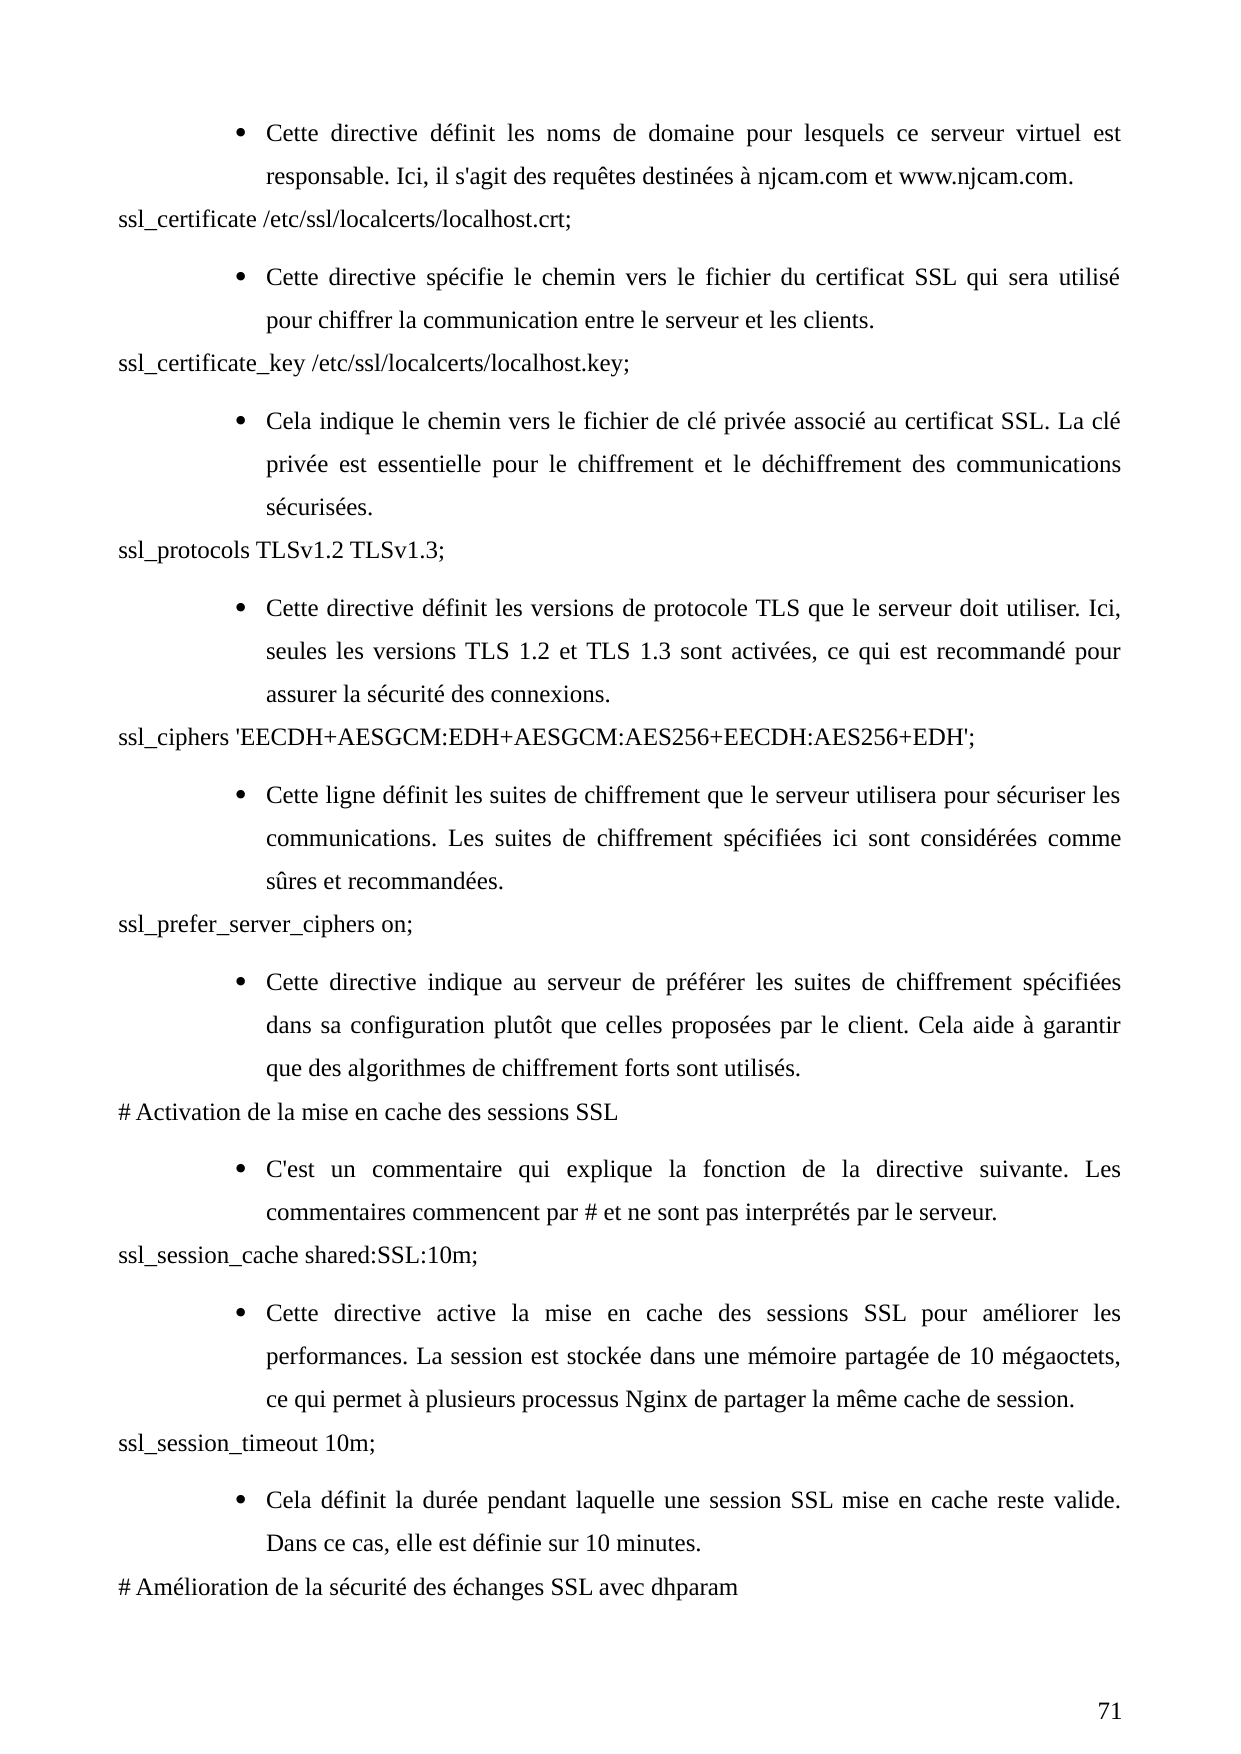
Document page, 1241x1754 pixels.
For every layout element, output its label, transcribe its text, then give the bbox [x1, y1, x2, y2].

text # Activation de la mise en cache des sessions SSL [118, 1097, 1122, 1125]
list Cette ligne définit les suites de chiffrement que le serveur utilisera pour sécuriser les communications. Les suites de chiffrement spécifiées ici sont considérées comme sûres et recommandées. [236, 780, 1122, 895]
list Cette directive indique au serveur de préférer les suites de chiffrement spécifiées dans sa configuration plutôt que celles proposées par le client. Cela aide à garantir que des algorithmes de chiffrement forts sont utilisés. [236, 967, 1122, 1082]
text ssl_certificate /etc/ssl/localcerts/localhost.crt; [118, 204, 1122, 233]
text ssl_session_cache shared:SSL:10m; [118, 1241, 1122, 1269]
text ssl_ciphers 'EECDH+AESGCM:EDH+AESGCM:AES256+EECDH:AES256+EDH'; [118, 722, 1122, 751]
list Cette directive active la mise en cache des sessions SSL pour améliorer les performances. La session est stockée dans une mémoire partagée de 10 mégaoctets, ce qui permet à plusieurs processus Nginx de partager la même cache de session. [236, 1298, 1122, 1413]
list Cette directive définit les versions de protocole TLS que le serveur doit utiliser. Ici, seules les versions TLS 1.2 et TLS 1.3 sont activées, ce qui est recommandé pour assurer la sécurité des connexions. [236, 593, 1122, 708]
list Cela définit la durée pendant laquelle une session SSL mise en cache reste valide. Dans ce cas, elle est définie sur 10 minutes. [236, 1485, 1122, 1557]
text ssl_protocols TLSv1.2 TLSv1.3; [118, 535, 1122, 564]
list Cette directive définit les noms de domaine pour lesquels ce serveur virtuel est responsable. Ici, il s'agit des requêtes destinées à njcam.com et www.njcam.com. [236, 118, 1122, 190]
text ssl_session_timeout 10m; [118, 1428, 1122, 1456]
list Cette directive spécifie le chemin vers le fichier du certificat SSL qui sera utilisé pour chiffrer la communication entre le serveur et les clients. [236, 262, 1122, 334]
text ssl_certificate_key /etc/ssl/localcerts/localhost.key; [118, 348, 1122, 377]
text ssl_prefer_server_ciphers on; [118, 909, 1122, 938]
list Cela indique le chemin vers le fichier de clé privée associé au certificat SSL. La clé privée est essentielle pour le chiffrement et le déchiffrement des communications sécurisées. [236, 406, 1122, 521]
list C'est un commentaire qui explique la fonction de la directive suivante. Les commentaires commencent par # et ne sont pas interprétés par le serveur. [236, 1154, 1122, 1226]
text # Amélioration de la sécurité des échanges SSL avec dhparam [118, 1572, 1122, 1600]
